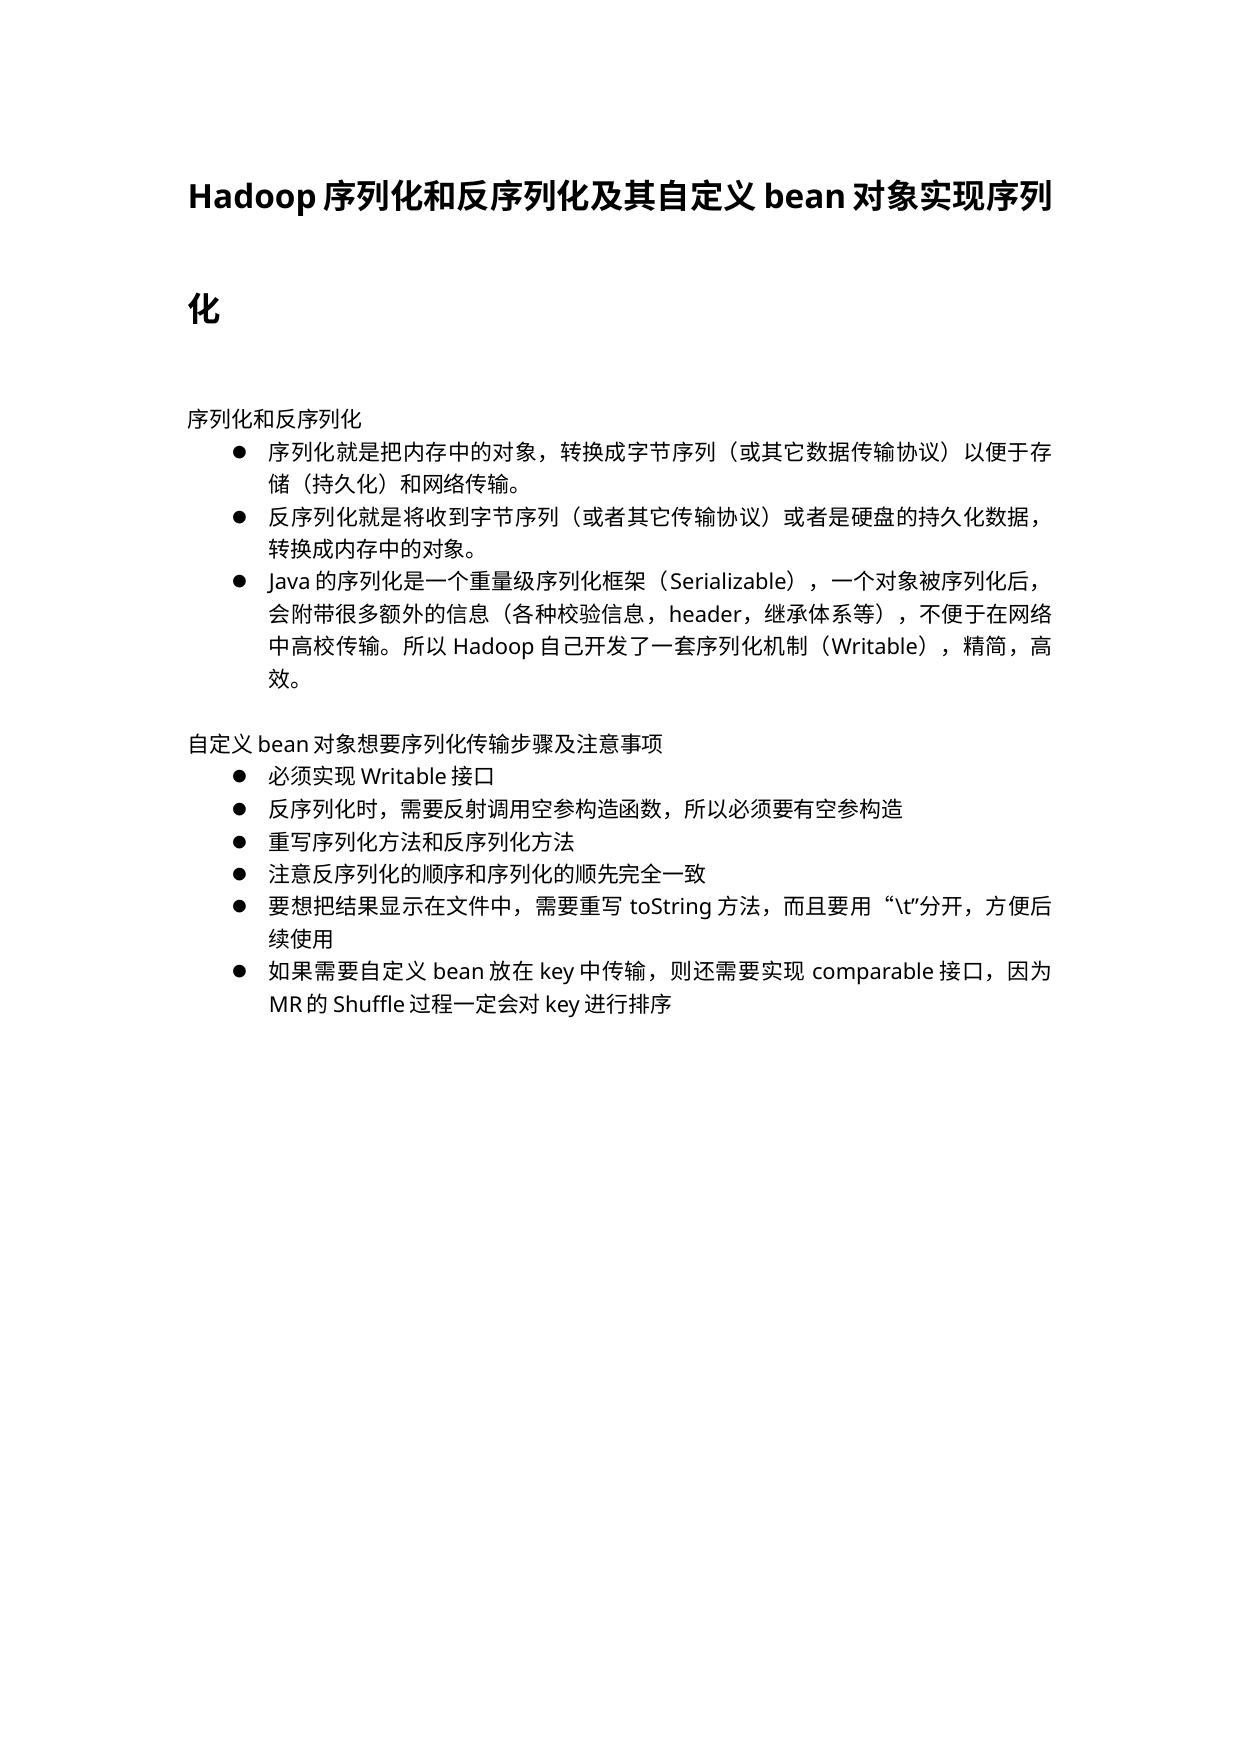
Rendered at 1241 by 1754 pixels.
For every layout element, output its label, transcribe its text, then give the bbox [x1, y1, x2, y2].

list 要想把结果显示在文件中，需要重写toString方法，而且要用“\t”分开，方便后续使用 [231, 889, 1053, 954]
list 注意反序列化的顺序和序列化的顺先完全一致 [231, 857, 1053, 889]
subtitle Hadoop序列化和反序列化及其自定义bean对象实现序列化 [187, 162, 1053, 339]
text 自定义bean对象想要序列化传输步骤及注意事项 [187, 727, 1053, 759]
list 如果需要自定义bean放在key中传输，则还需要实现comparable接口，因为MR的Shuffle过程一定会对key进行排序 [231, 954, 1053, 1019]
list Java的序列化是一个重量级序列化框架（Serializable），一个对象被序列化后，会附带很多额外的信息（各种校验信息，header，继承体系等），不便于在网络中高校传输。所以Hadoop自己开发了一套序列化机制（Writable），精简，高效。 [231, 564, 1053, 694]
list 反序列化时，需要反射调用空参构造函数，所以必须要有空参构造 [231, 792, 1053, 824]
text 序列化和反序列化 [187, 402, 1053, 434]
list 反序列化就是将收到字节序列（或者其它传输协议）或者是硬盘的持久化数据，转换成内存中的对象。 [231, 499, 1053, 564]
list 必须实现Writable接口 [231, 759, 1053, 792]
list 重写序列化方法和反序列化方法 [231, 824, 1053, 857]
list 序列化就是把内存中的对象，转换成字节序列（或其它数据传输协议）以便于存储（持久化）和网络传输。 [231, 434, 1053, 499]
